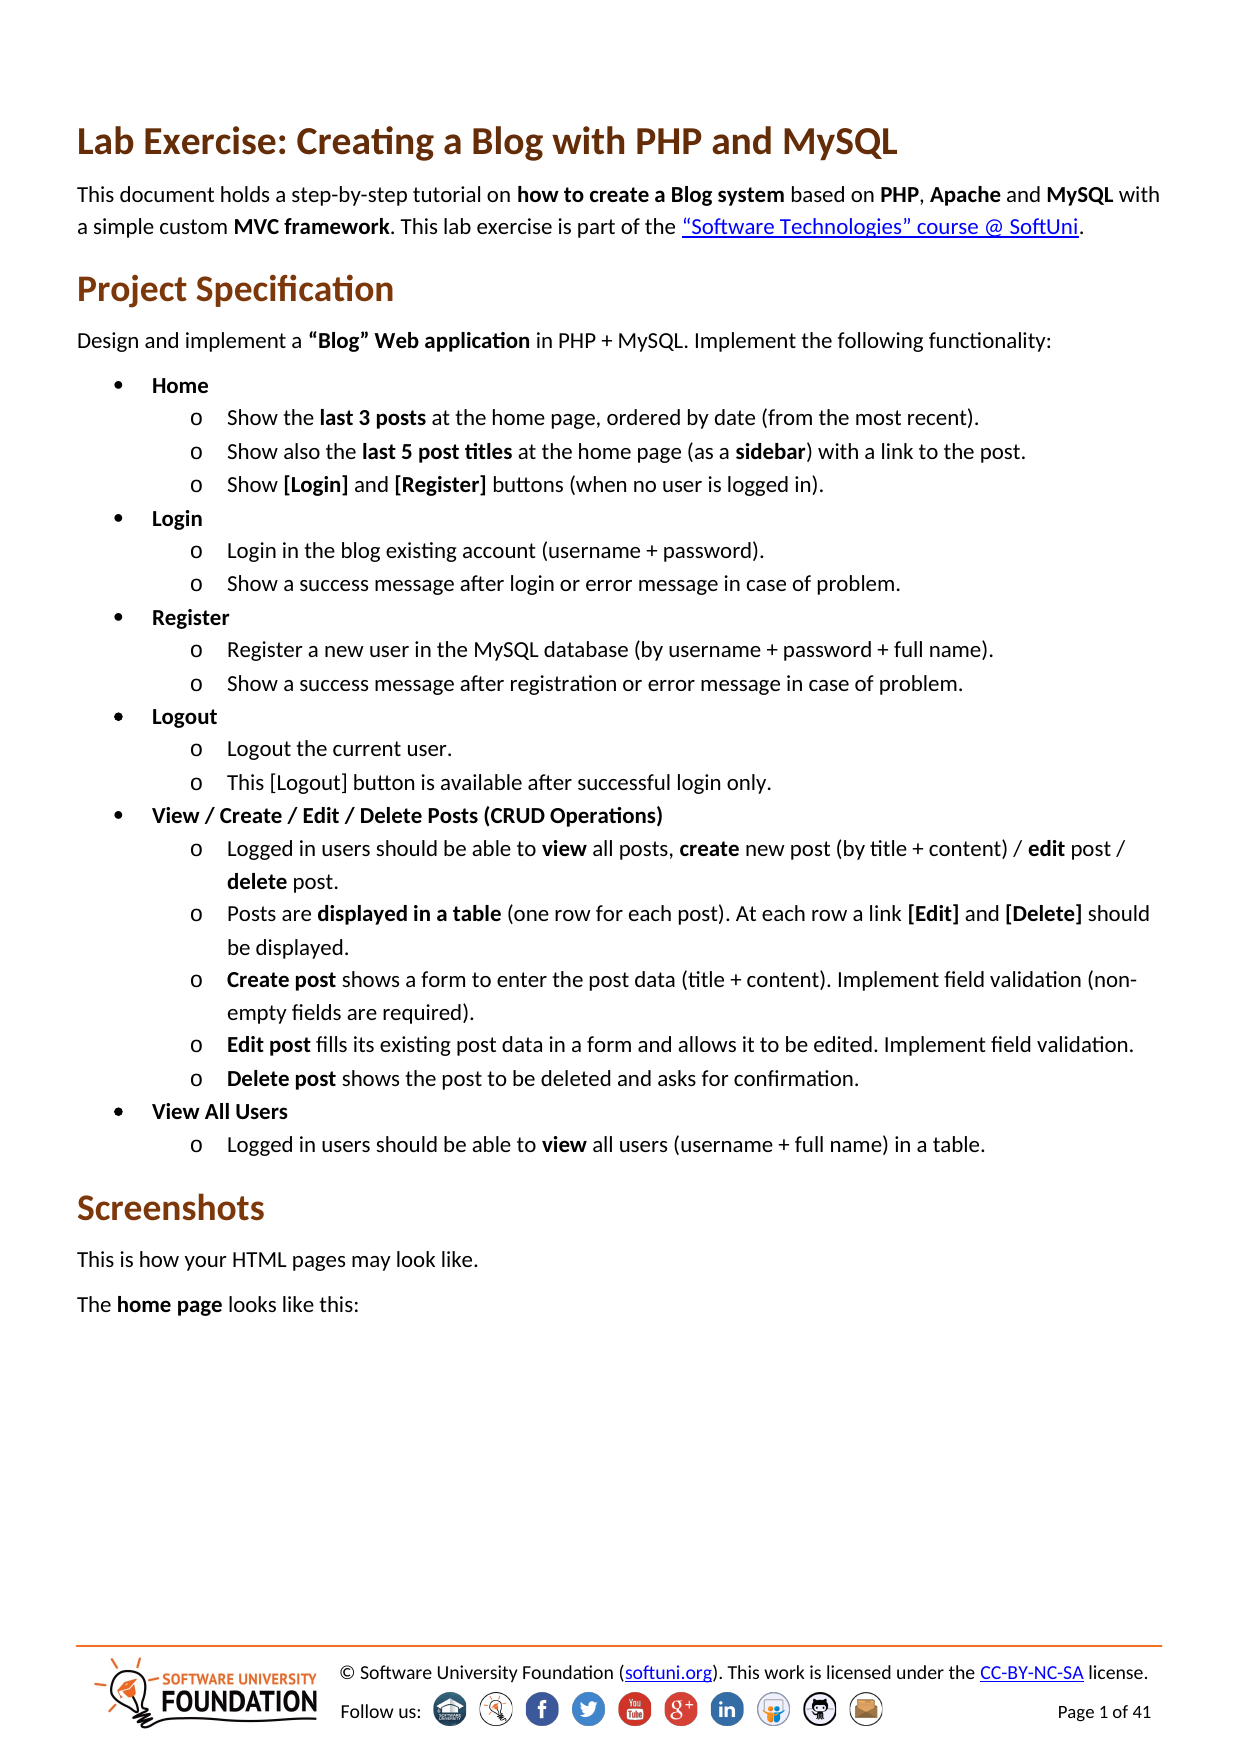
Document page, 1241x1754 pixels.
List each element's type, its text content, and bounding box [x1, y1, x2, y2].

subtitle Screenshots [77, 1184, 1163, 1230]
text This is how your HTML pages may look like. [77, 1245, 1163, 1273]
subtitle Lab Exercise: Creating a Blog with PHP and MySQL [77, 116, 1163, 164]
picture [525, 1692, 559, 1726]
list Register a new user in the MySQL database (by username + password + full name). [189, 635, 1163, 664]
list Logged in users should be able to view all users (username + full name) in a table. [189, 1130, 1163, 1159]
list Show [Login] and [Register] buttons (when no user is logged in). [189, 470, 1163, 499]
picture [757, 1692, 790, 1726]
list View All Users [114, 1097, 1163, 1126]
list View / Create / Edit / Delete Posts (CRUD Operations) [114, 802, 1163, 830]
picture [479, 1692, 513, 1726]
picture [664, 1692, 698, 1726]
list Show a success message after login or error message in case of problem. [189, 569, 1163, 599]
list Login [114, 504, 1163, 532]
subtitle Project Specification [77, 265, 1163, 311]
list Delete post shows the post to be deleted and asks for confirmation. [189, 1064, 1163, 1093]
list Home [114, 371, 1163, 399]
list Login in the blog existing account (username + password). [189, 536, 1163, 565]
picture [572, 1692, 605, 1726]
list Register [114, 603, 1163, 631]
list Logout the current user. [189, 734, 1163, 764]
list This [Logout] button is available after successful login only. [189, 768, 1163, 797]
list Posts are displayed in a table (one row for each post). At each row a link [Edit] and [Delete] should be displayed. [189, 899, 1163, 961]
list Logged in users should be able to view all posts, create new post (by title + content) / edit post / delete post. [189, 834, 1163, 895]
list Show a success message after registration or error message in case of problem. [189, 669, 1163, 698]
picture [93, 1656, 317, 1729]
text This document holds a step-by-step tutorial on how to create a Blog system based on PHP, Apache and MySQL with a simple custom MVC framework. This lab exercise is part of the “Software Technologies” course @ SoftUni. [77, 180, 1163, 240]
list Show also the last 5 post titles at the home page (as a sidebar) with a link to the post. [189, 437, 1163, 466]
list Logout [114, 702, 1163, 730]
picture [803, 1692, 837, 1726]
picture [710, 1692, 744, 1726]
picture [849, 1692, 883, 1726]
list Edit post fills its existing post data in a form and allows it to be edited. Implement field validation. [189, 1030, 1163, 1059]
text Design and implement a “Blog” Web application in PHP + MySQL. Implement the following functionality: [77, 326, 1163, 354]
text The home page looks like this: [77, 1290, 1163, 1318]
list Show the last 3 posts at the home page, ordered by date (from the most recent). [189, 403, 1163, 432]
picture [433, 1692, 467, 1726]
list Create post shows a form to enter the post data (title + content). Implement field validation (non-empty fields are required). [189, 965, 1163, 1026]
picture [618, 1692, 652, 1726]
